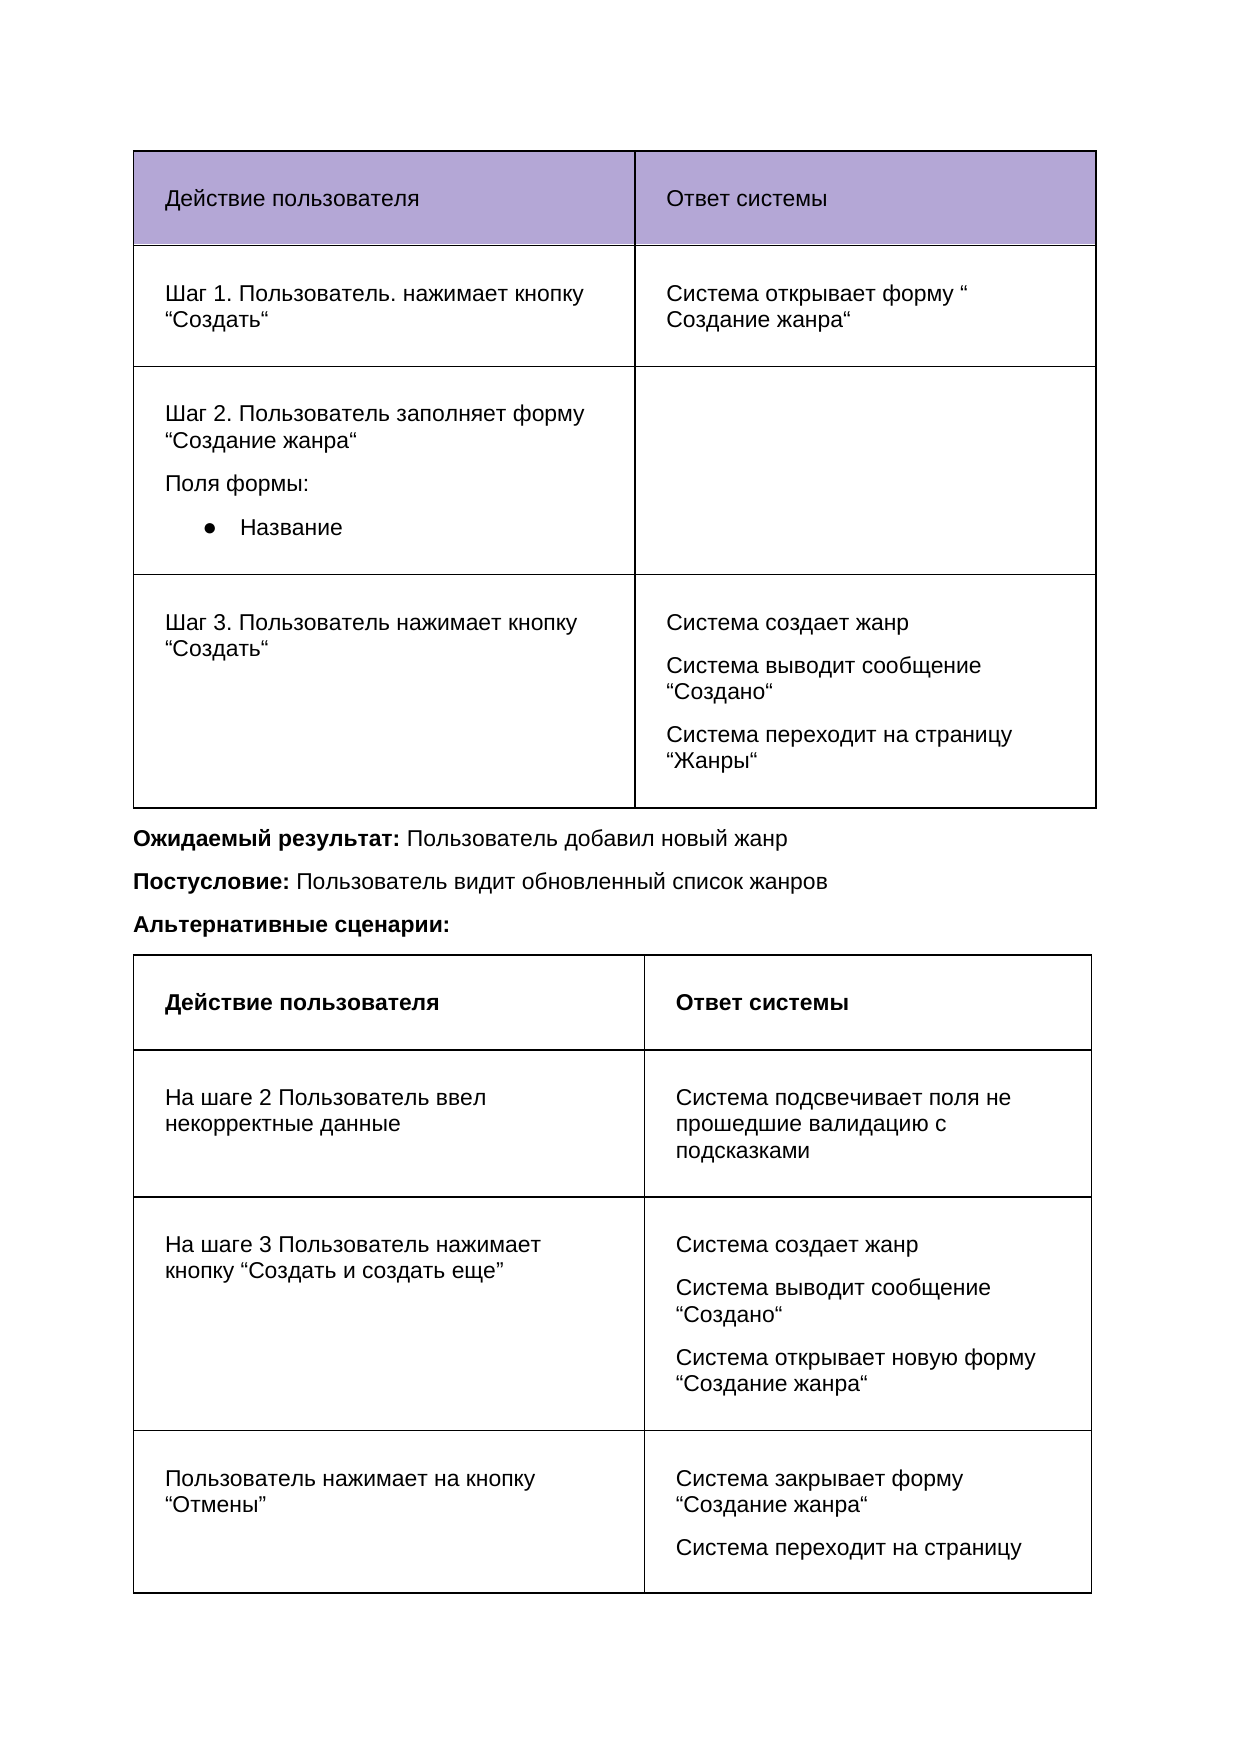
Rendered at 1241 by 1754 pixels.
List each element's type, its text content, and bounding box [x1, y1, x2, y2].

text Постусловие: Пользователь видит обновленный список жанров [133, 868, 1090, 895]
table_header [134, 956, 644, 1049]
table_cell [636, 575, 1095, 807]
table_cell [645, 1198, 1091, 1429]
text Альтернативные сценарии: [133, 911, 1090, 938]
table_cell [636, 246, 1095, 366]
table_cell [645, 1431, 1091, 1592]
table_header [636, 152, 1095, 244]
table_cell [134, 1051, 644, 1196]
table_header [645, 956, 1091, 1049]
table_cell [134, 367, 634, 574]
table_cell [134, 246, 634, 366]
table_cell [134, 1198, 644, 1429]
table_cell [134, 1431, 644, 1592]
text Ожидаемый результат: Пользователь добавил новый жанр [133, 825, 1090, 852]
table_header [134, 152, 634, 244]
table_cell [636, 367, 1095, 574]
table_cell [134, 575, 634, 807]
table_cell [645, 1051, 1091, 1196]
